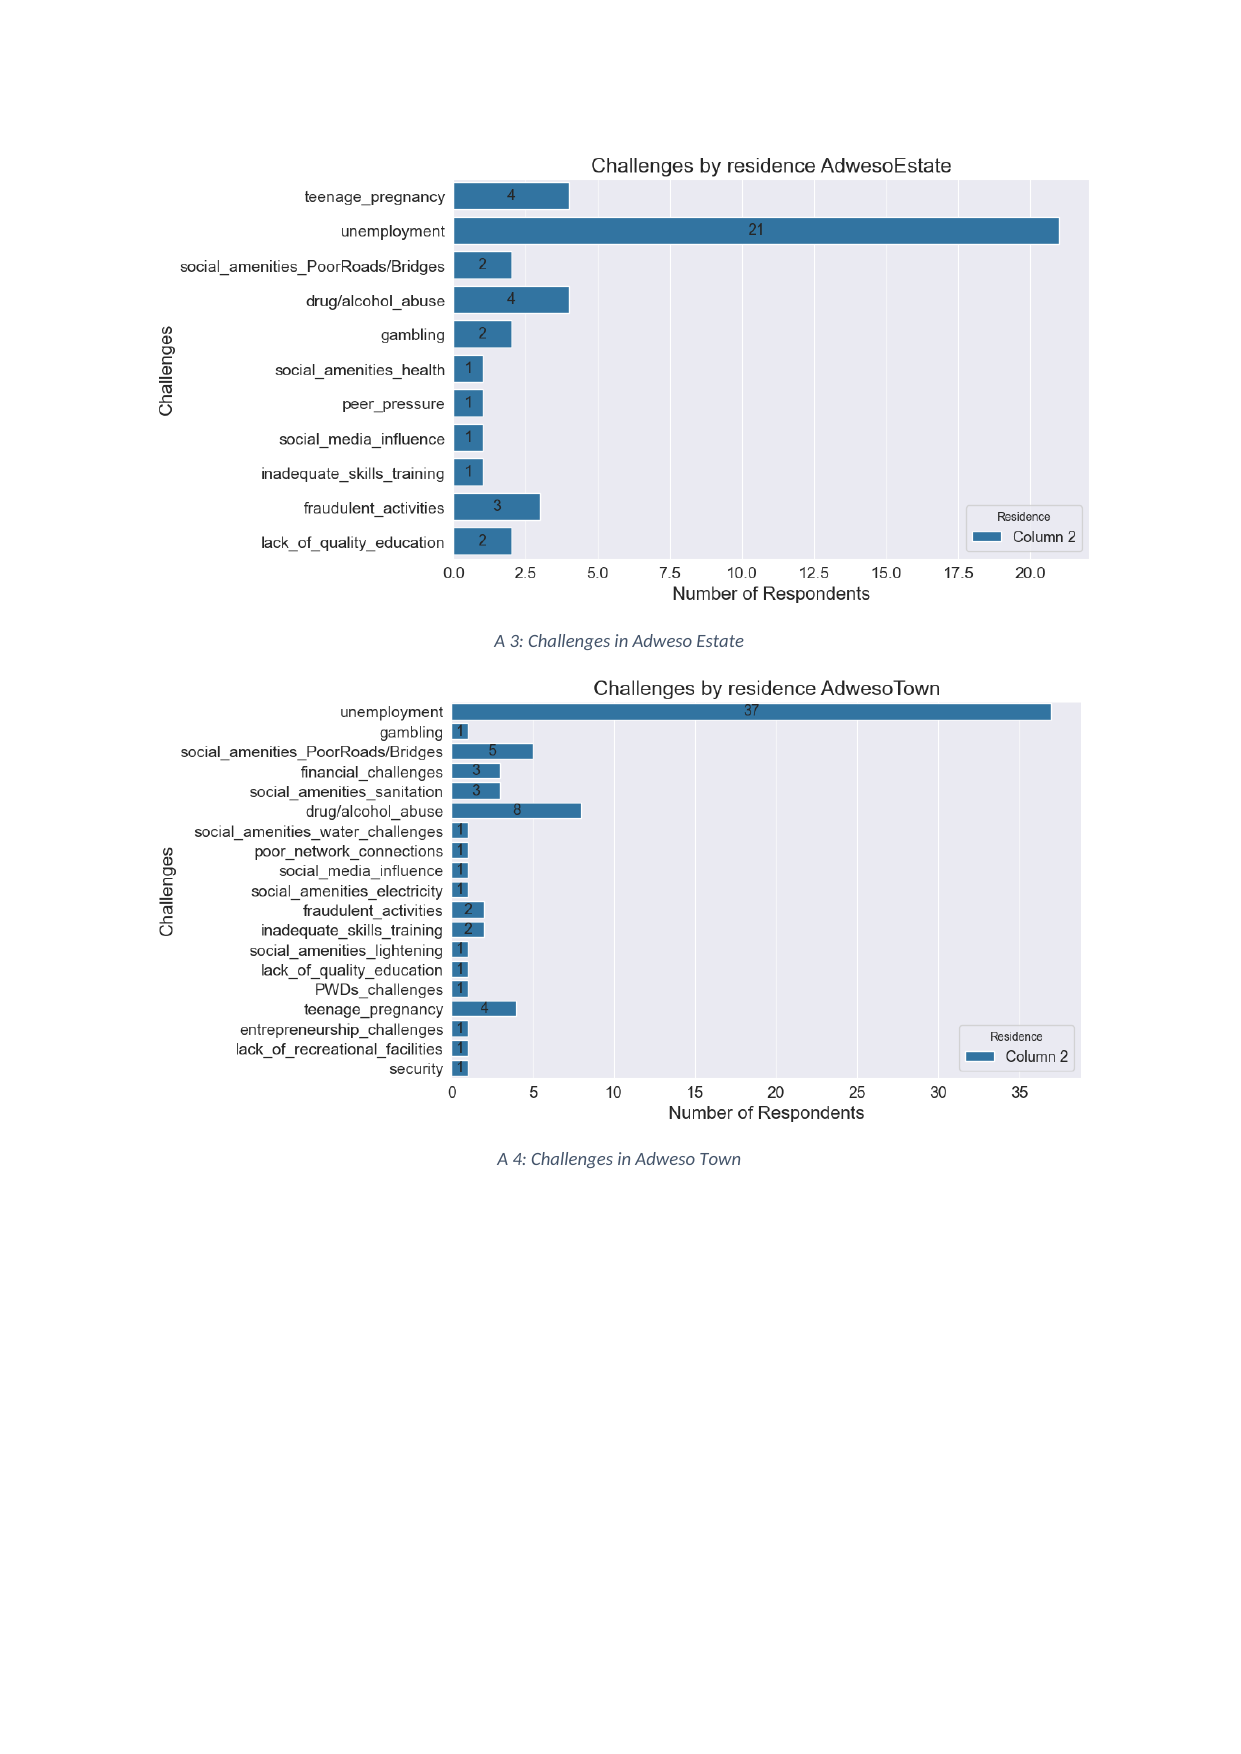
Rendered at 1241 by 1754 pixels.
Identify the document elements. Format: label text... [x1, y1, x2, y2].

picture [151, 672, 1089, 1129]
picture [150, 150, 1097, 610]
